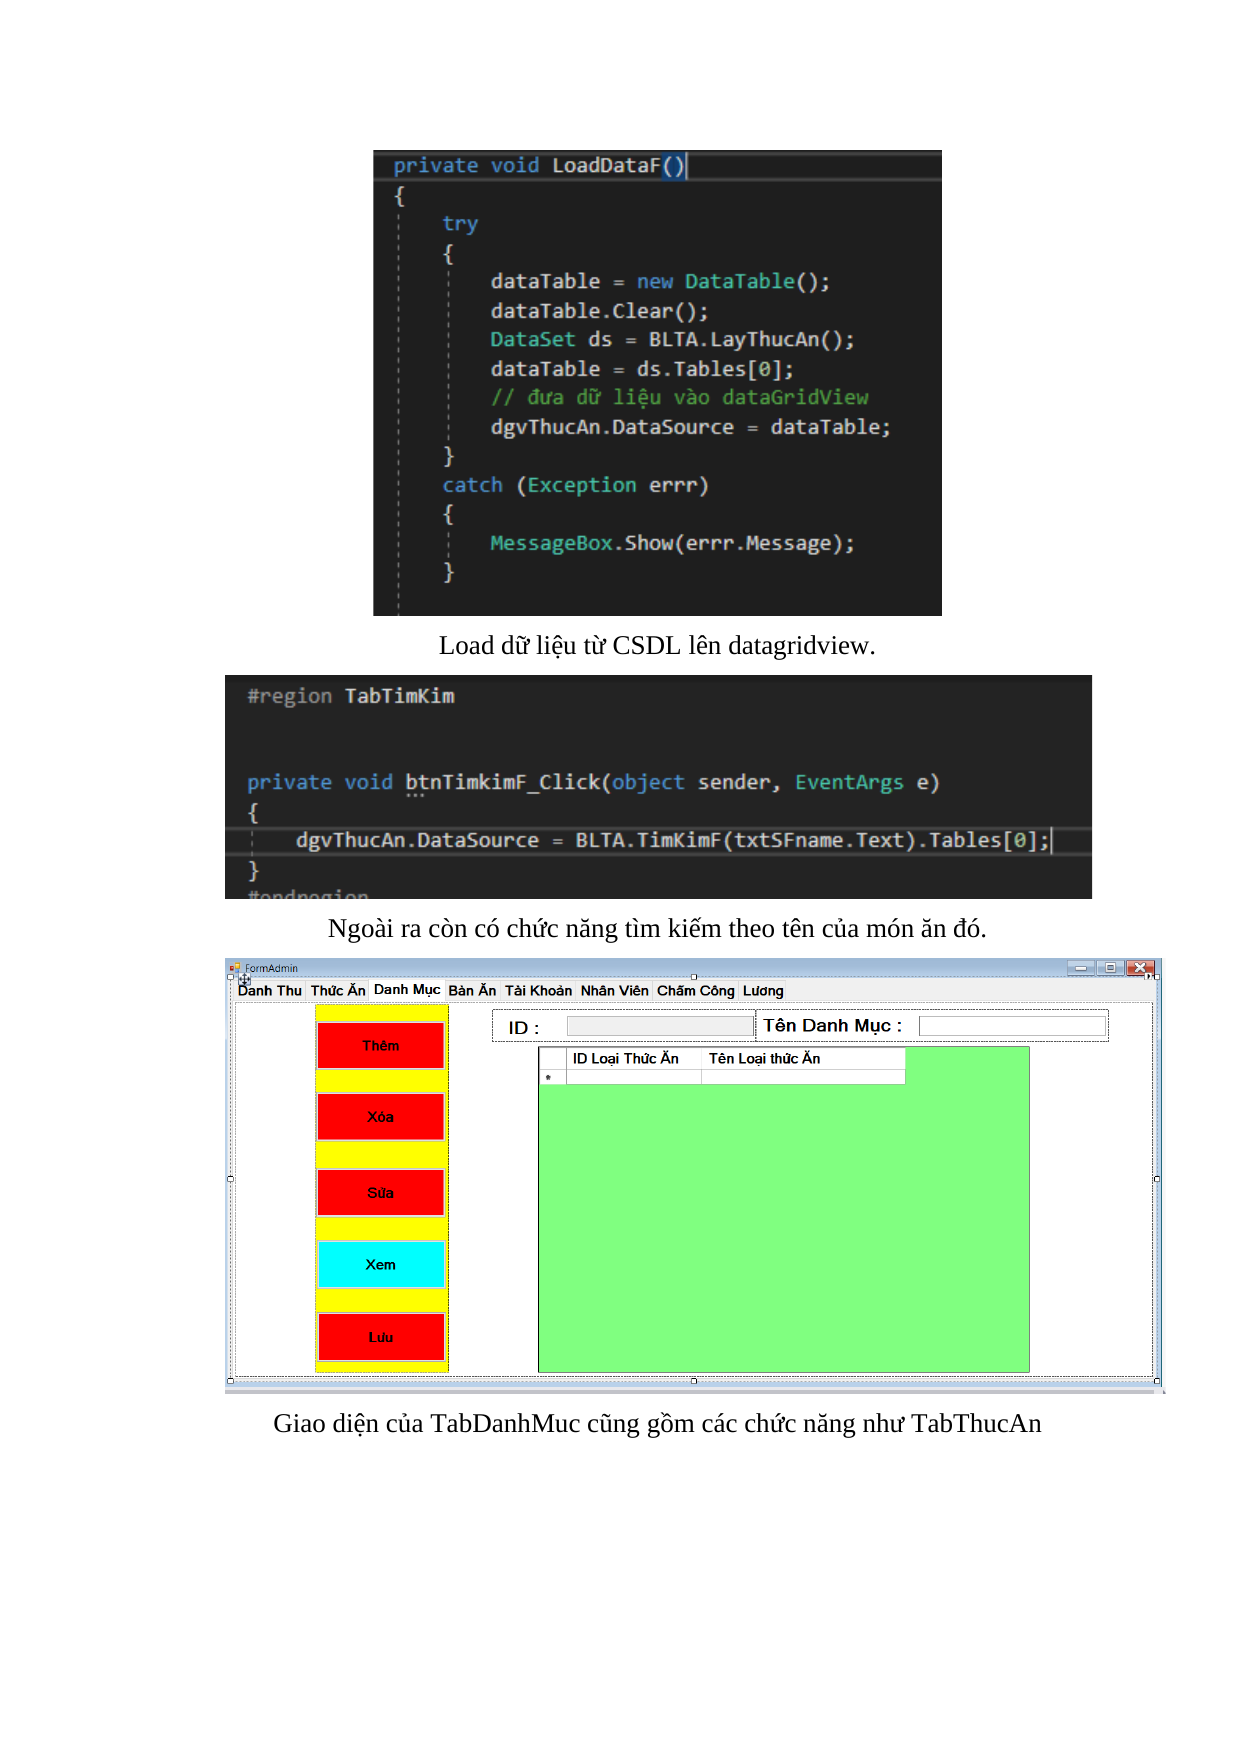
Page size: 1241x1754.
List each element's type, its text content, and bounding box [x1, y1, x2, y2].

picture [225, 958, 1166, 1394]
picture [373, 150, 942, 616]
text Ngoài ra còn có chức năng tìm kiếm theo tên của món ăn đó. [225, 912, 1090, 943]
text Load dữ liệu từ CSDL lên datagridview. [225, 629, 1090, 660]
picture [225, 675, 1093, 899]
text Giao diện của TabDanhMuc cũng gồm các chức năng như TabThucAn [225, 1407, 1090, 1438]
